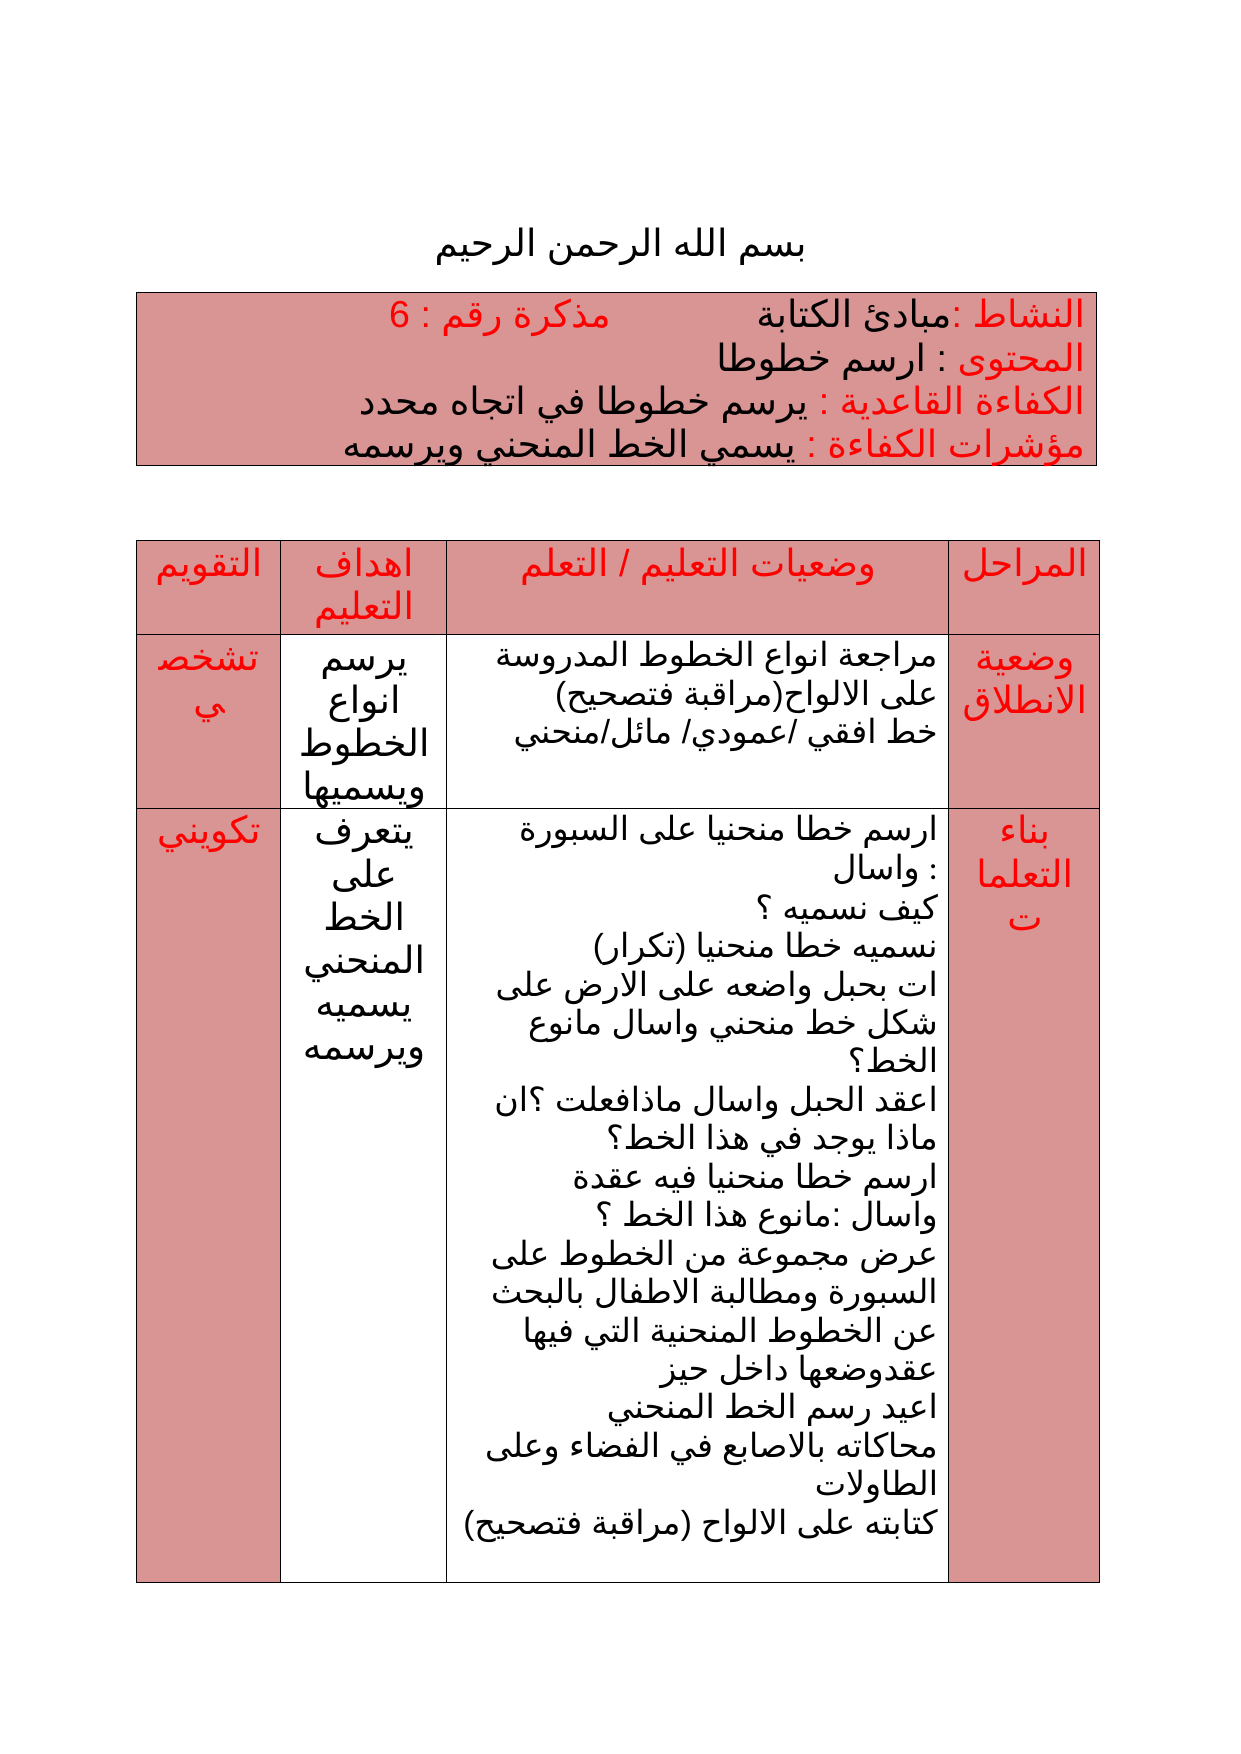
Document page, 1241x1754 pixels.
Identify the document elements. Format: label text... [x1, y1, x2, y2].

table_header التقويم [137, 541, 280, 634]
table_cell وضعية الانطلاق [949, 635, 1099, 808]
table_cell بناء التعلمات [949, 809, 1099, 1582]
table_cell يتعرف على الخط المنحني يسميه ويرسمه [281, 809, 446, 1582]
table_cell تكويني [137, 809, 280, 1582]
table_cell تشخصي [137, 635, 280, 808]
table_header وضعيات التعليم / التعلم [447, 541, 948, 634]
text بسم الله الرحمن الرحيم [148, 221, 1093, 264]
table_cell ارسم خطا منحنيا على السبورة واسال : كيف نسميه ؟ نسميه خطا منحنيا (تكرار) ات بحبل واضعه على الارض على شكل خط منحني واسال مانوع الخط؟ اعقد الحبل واسال ماذافعلت ؟ان ماذا يوجد في هذا الخط؟ ارسم خطا منحنيا فيه عقدة واسال :مانوع هذا الخط ؟ عرض مجموعة من الخطوط على السبورة ومطالبة الاطفال بالبحث عن الخطوط المنحنية التي فيها عقدوضعها داخل حيز اعيد رسم الخط المنحني محاكاته بالاصابع في الفضاء وعلى الطاولات كتابته على الالواح (مراقبة فتصحيح) [447, 809, 948, 1582]
table_header اهداف التعليم [281, 541, 446, 634]
table_cell يرسم انواع الخطوط ويسميها [281, 635, 446, 808]
table_header النشاط :مبادئ الكتابة مذكرة رقم : 6 المحتوى : ارسم خطوطا الكفاءة القاعدية : يرسم خطوطا في اتجاه محدد مؤشرات الكفاءة : يسمي الخط المنحني ويرسمه [137, 293, 1096, 465]
table_header المراحل [949, 541, 1099, 634]
table_cell مراجعة انواع الخطوط المدروسة على الالواح(مراقبة فتصحيح) خط افقي /عمودي/ مائل/منحني [447, 635, 948, 808]
